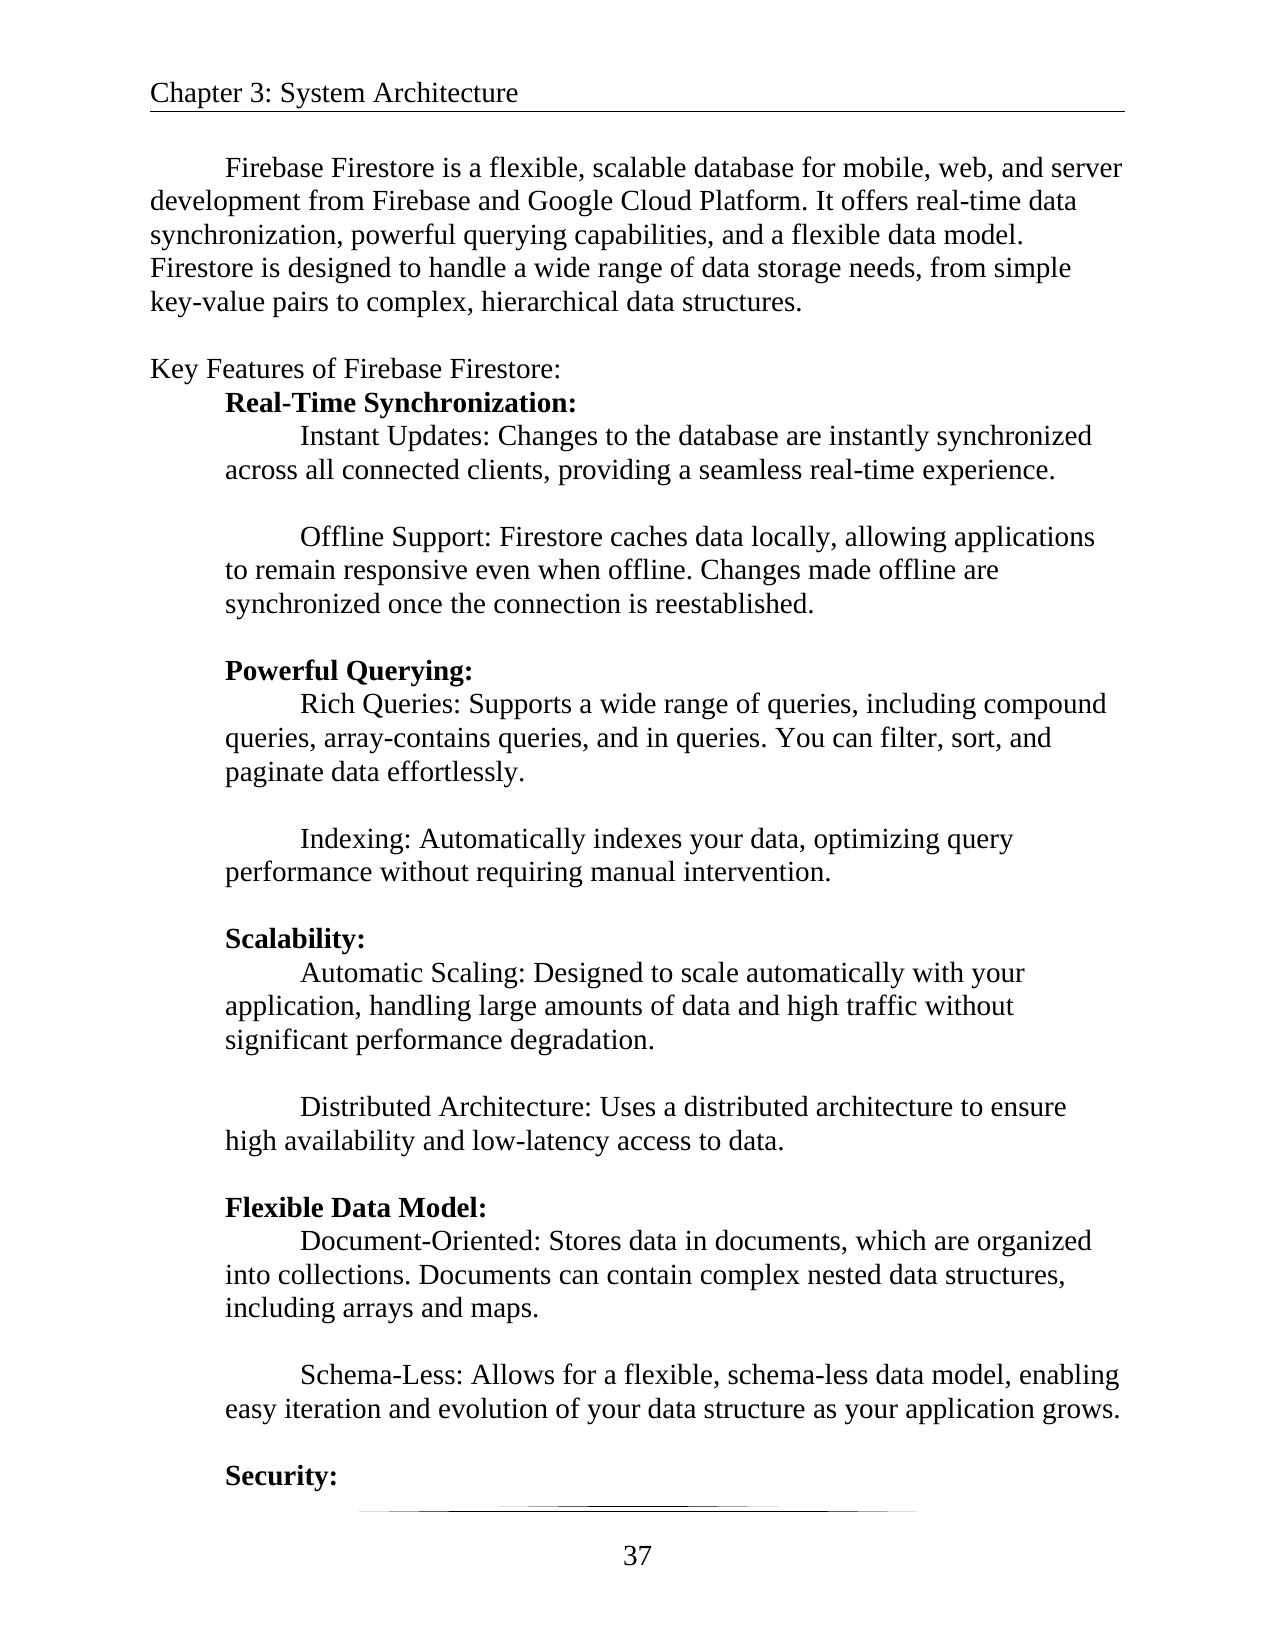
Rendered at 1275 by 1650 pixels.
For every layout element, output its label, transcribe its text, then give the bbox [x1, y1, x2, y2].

text Rich Queries: Supports a wide range of queries, including compound queries, array-contains queries, and in queries. You can filter, sort, and paginate data effortlessly. [225, 687, 1125, 787]
text Real-Time Synchronization: [225, 385, 1125, 418]
text Powerful Querying: [225, 653, 1125, 687]
text Key Features of Firebase Firestore: [150, 351, 1125, 385]
text Indexing: Automatically indexes your data, optimizing query performance without requiring manual intervention. [225, 821, 1125, 888]
text Offline Support: Firestore caches data locally, allowing applications to remain responsive even when offline. Changes made offline are synchronized once the connection is reestablished. [225, 519, 1125, 619]
text Automatic Scaling: Designed to scale automatically with your application, handling large amounts of data and high traffic without significant performance degradation. [225, 955, 1125, 1056]
text Scalability: [225, 921, 1125, 955]
text Instant Updates: Changes to the database are instantly synchronized across all connected clients, providing a seamless real-time experience. [225, 418, 1125, 485]
text Firebase Firestore is a flexible, scalable database for mobile, web, and server development from Firebase and Google Cloud Platform. It offers real-time data synchronization, powerful querying capabilities, and a flexible data model. Firestore is designed to handle a wide range of data storage needs, from simple key-value pairs to complex, hierarchical data structures. [150, 150, 1125, 318]
text Schema-Less: Allows for a flexible, schema-less data model, enabling easy iteration and evolution of your data structure as your application grows. [225, 1357, 1125, 1424]
text Document-Oriented: Stores data in documents, which are organized into collections. Documents can contain complex nested data structures, including arrays and maps. [225, 1223, 1125, 1324]
text Flexible Data Model: [225, 1190, 1125, 1223]
text Security: [225, 1458, 1125, 1492]
text Distributed Architecture: Uses a distributed architecture to ensure high availability and low-latency access to data. [225, 1089, 1125, 1156]
